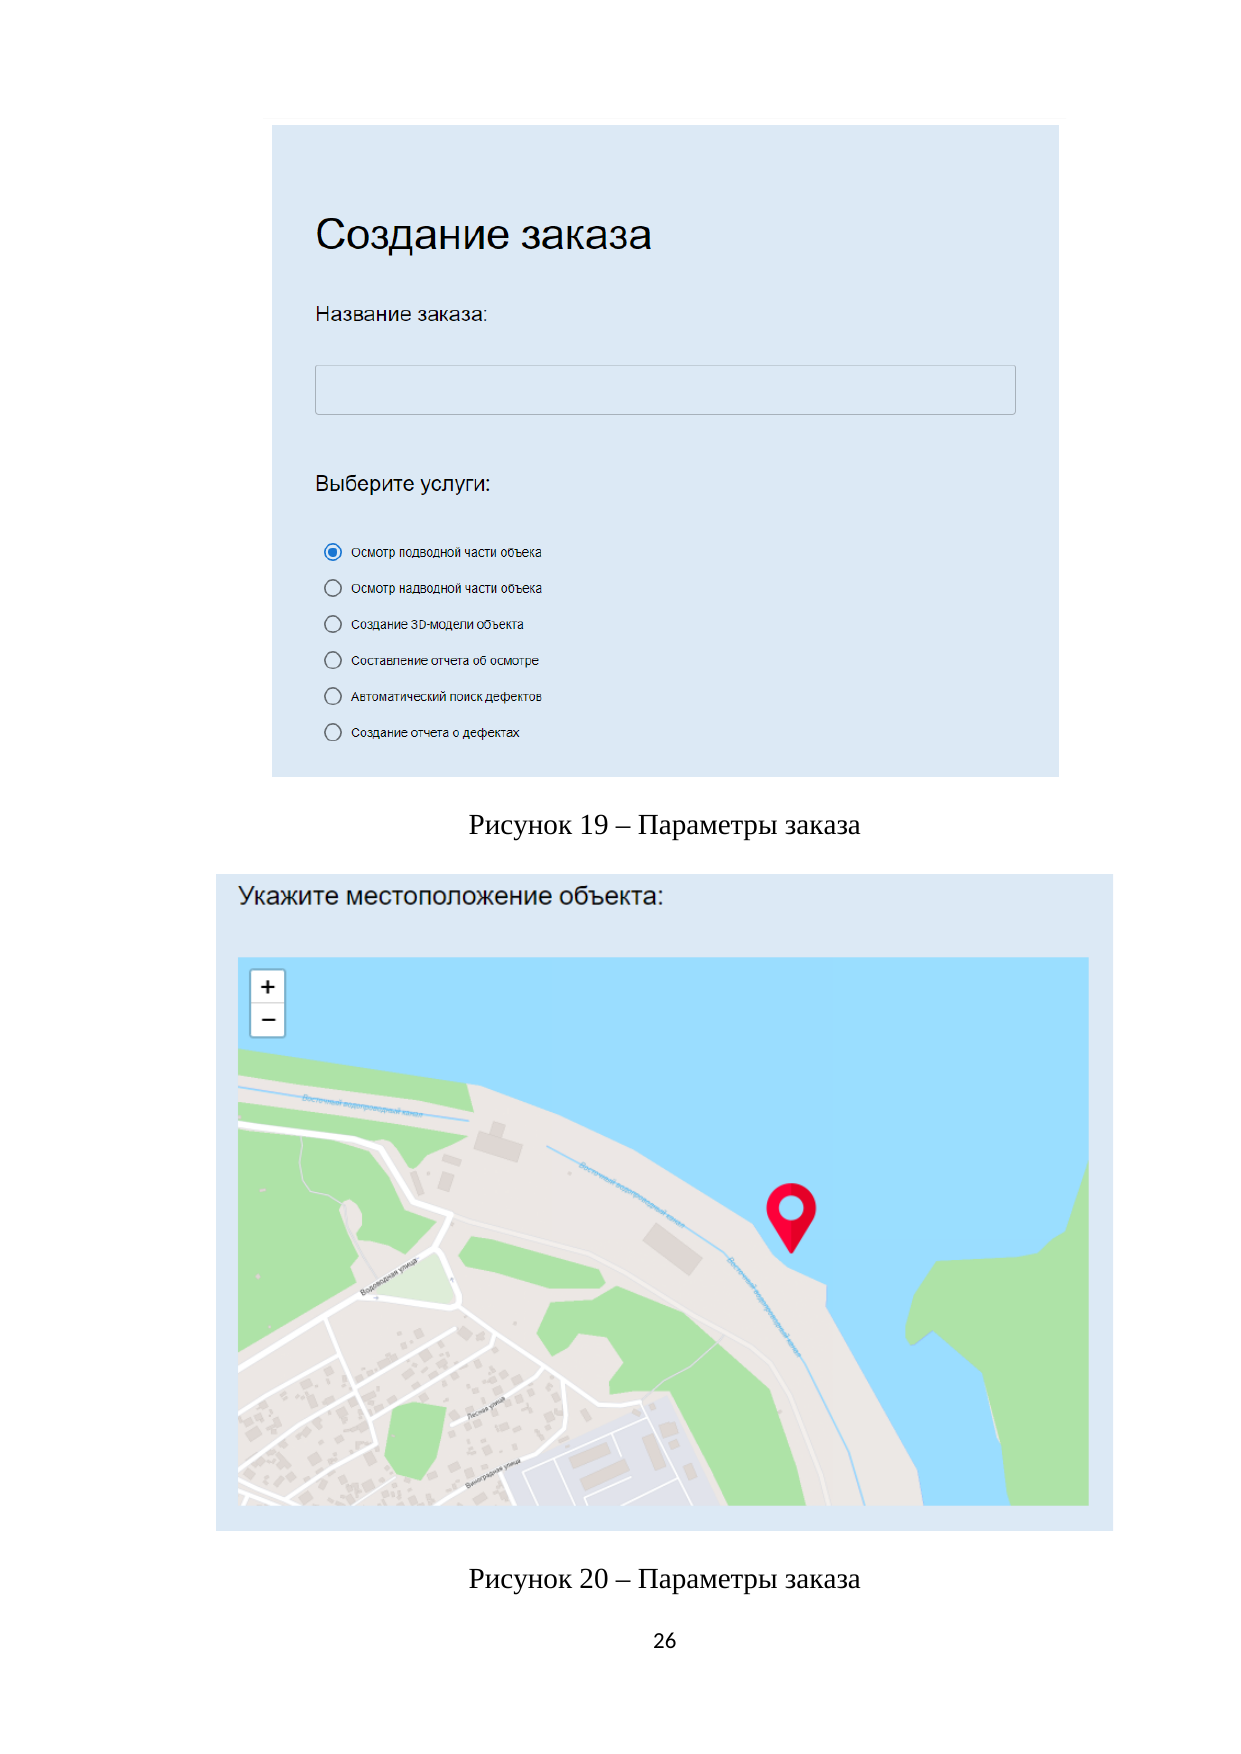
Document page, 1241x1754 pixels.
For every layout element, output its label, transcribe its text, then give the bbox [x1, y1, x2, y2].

text Рисунок 19 – Параметры заказа [148, 807, 1181, 841]
picture [216, 874, 1114, 1531]
text Рисунок 20 – Параметры заказа [148, 1561, 1181, 1595]
picture [263, 118, 1067, 777]
